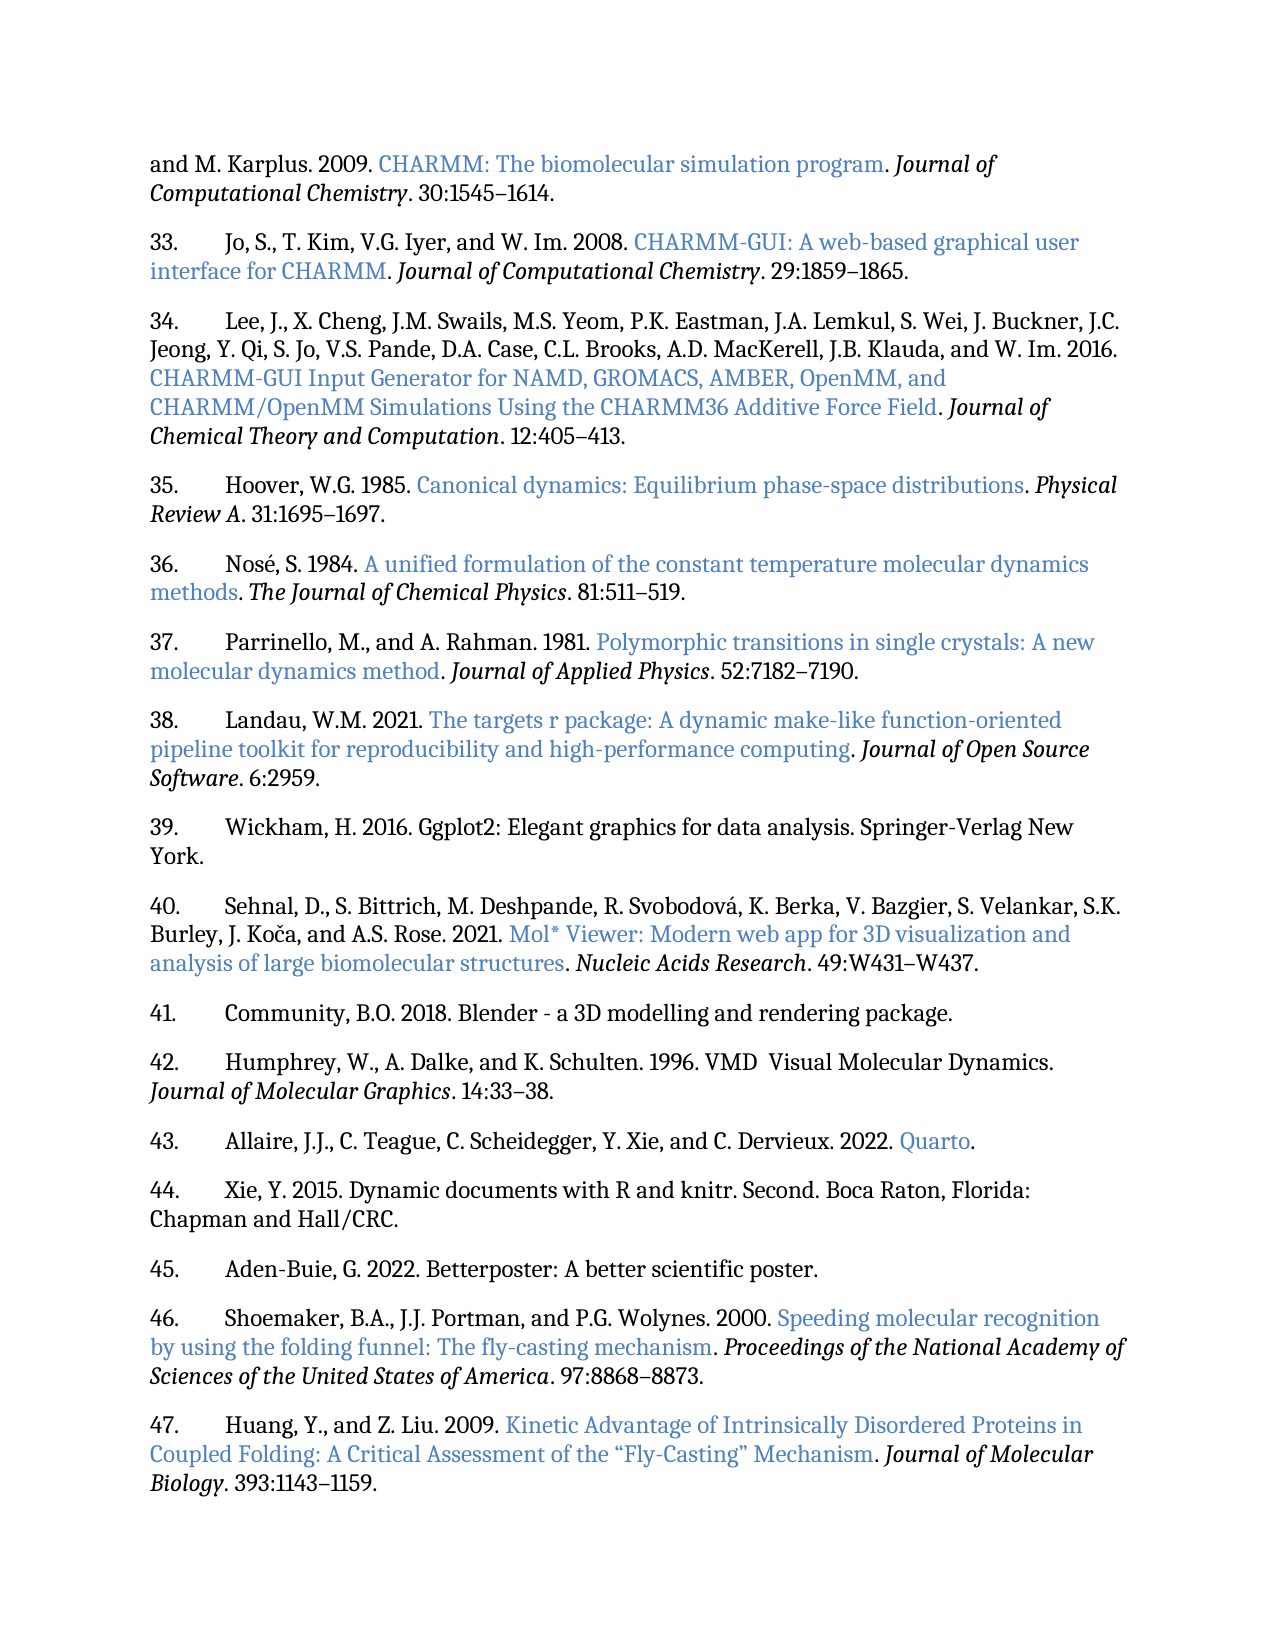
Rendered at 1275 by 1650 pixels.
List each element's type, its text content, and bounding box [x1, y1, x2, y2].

text 34. Lee, J., X. Cheng, J.M. Swails, M.S. Yeom, P.K. Eastman, J.A. Lemkul, S. Wei, J. Buckner, J.C. Jeong, Y. Qi, S. Jo, V.S. Pande, D.A. Case, C.L. Brooks, A.D. MacKerell, J.B. Klauda, and W. Im. 2016. CHARMM-GUI Input Generator for NAMD, GROMACS, AMBER, OpenMM, and CHARMM/OpenMM Simulations Using the CHARMM36 Additive Force Field. Journal of Chemical Theory and Computation. 12:405–413. [150, 307, 1125, 450]
text 35. Hoover, W.G. 1985. Canonical dynamics: Equilibrium phase-space distributions. Physical Review A. 31:1695–1697. [150, 471, 1125, 529]
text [150, 150, 1125, 207]
text 36. Nosé, S. 1984. A unified formulation of the constant temperature molecular dynamics methods. The Journal of Chemical Physics. 81:511–519. [150, 549, 1125, 607]
text 38. Landau, W.M. 2021. The targets r package: A dynamic make-like function-oriented pipeline toolkit for reproducibility and high-performance computing. Journal of Open Source Software. 6:2959. [150, 706, 1125, 792]
text 40. Sehnal, D., S. Bittrich, M. Deshpande, R. Svobodová, K. Berka, V. Bazgier, S. Velankar, S.K. Burley, J. Koča, and A.S. Rose. 2021. Mol* Viewer: Modern web app for 3D visualization and analysis of large biomolecular structures. Nucleic Acids Research. 49:W431–W437. [150, 892, 1125, 978]
text 45. Aden-Buie, G. 2022. Betterposter: A better scientific poster. [150, 1254, 1125, 1283]
text 37. Parrinello, M., and A. Rahman. 1981. Polymorphic transitions in single crystals: A new molecular dynamics method. Journal of Applied Physics. 52:7182–7190. [150, 628, 1125, 685]
text 43. Allaire, J.J., C. Teague, C. Scheidegger, Y. Xie, and C. Dervieux. 2022. Quarto. [150, 1127, 1125, 1155]
text 47. Huang, Y., and Z. Liu. 2009. Kinetic Advantage of Intrinsically Disordered Proteins in Coupled Folding: A Critical Assessment of the “Fly-Casting” Mechanism. Journal of Molecular Biology. 393:1143–1159. [150, 1411, 1125, 1497]
text 41. Community, B.O. 2018. Blender - a 3D modelling and rendering package. [150, 999, 1125, 1027]
text 33. Jo, S., T. Kim, V.G. Iyer, and W. Im. 2008. CHARMM-GUI: A web-based graphical user interface for CHARMM. Journal of Computational Chemistry. 29:1859–1865. [150, 228, 1125, 286]
text 46. Shoemaker, B.A., J.J. Portman, and P.G. Wolynes. 2000. Speeding molecular recognition by using the folding funnel: The fly-casting mechanism. Proceedings of the National Academy of Sciences of the United States of America. 97:8868–8873. [150, 1304, 1125, 1390]
text 42. Humphrey, W., A. Dalke, and K. Schulten. 1996. VMD Visual Molecular Dynamics. Journal of Molecular Graphics. 14:33–38. [150, 1048, 1125, 1106]
text 44. Xie, Y. 2015. Dynamic documents with R and knitr. Second. Boca Raton, Florida: Chapman and Hall/CRC. [150, 1176, 1125, 1234]
text 39. Wickham, H. 2016. Ggplot2: Elegant graphics for data analysis. Springer-Verlag New York. [150, 813, 1125, 871]
